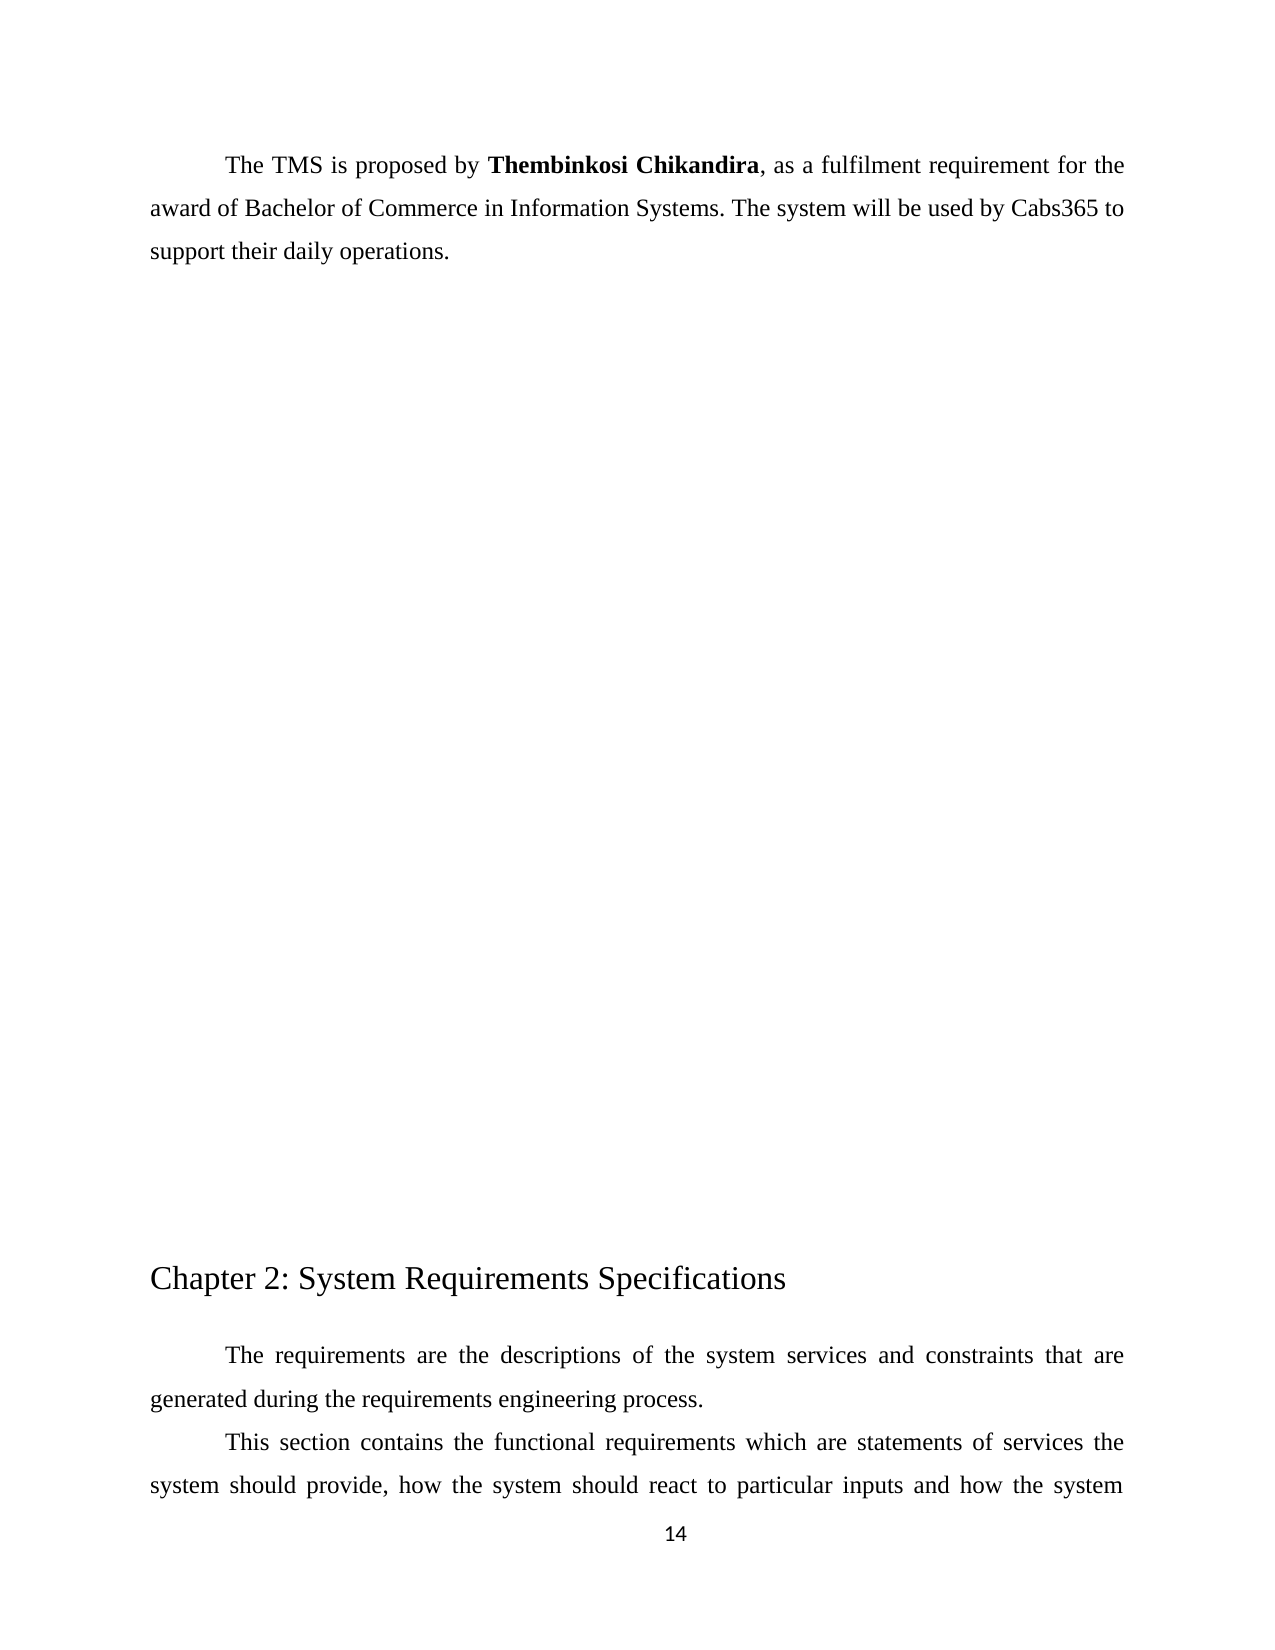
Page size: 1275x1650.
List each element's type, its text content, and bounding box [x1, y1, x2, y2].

text The TMS is proposed by Thembinkosi Chikandira, as a fulfilment requirement for the award of Bachelor of Commerce in Information Systems. The system will be used by Cabs365 to support their daily operations. [150, 150, 1125, 265]
subtitle Chapter 2: System Requirements Specifications [150, 1258, 1125, 1296]
text The requirements are the descriptions of the system services and constraints that are generated during the requirements engineering process. [150, 1341, 1125, 1412]
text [150, 1427, 1125, 1499]
